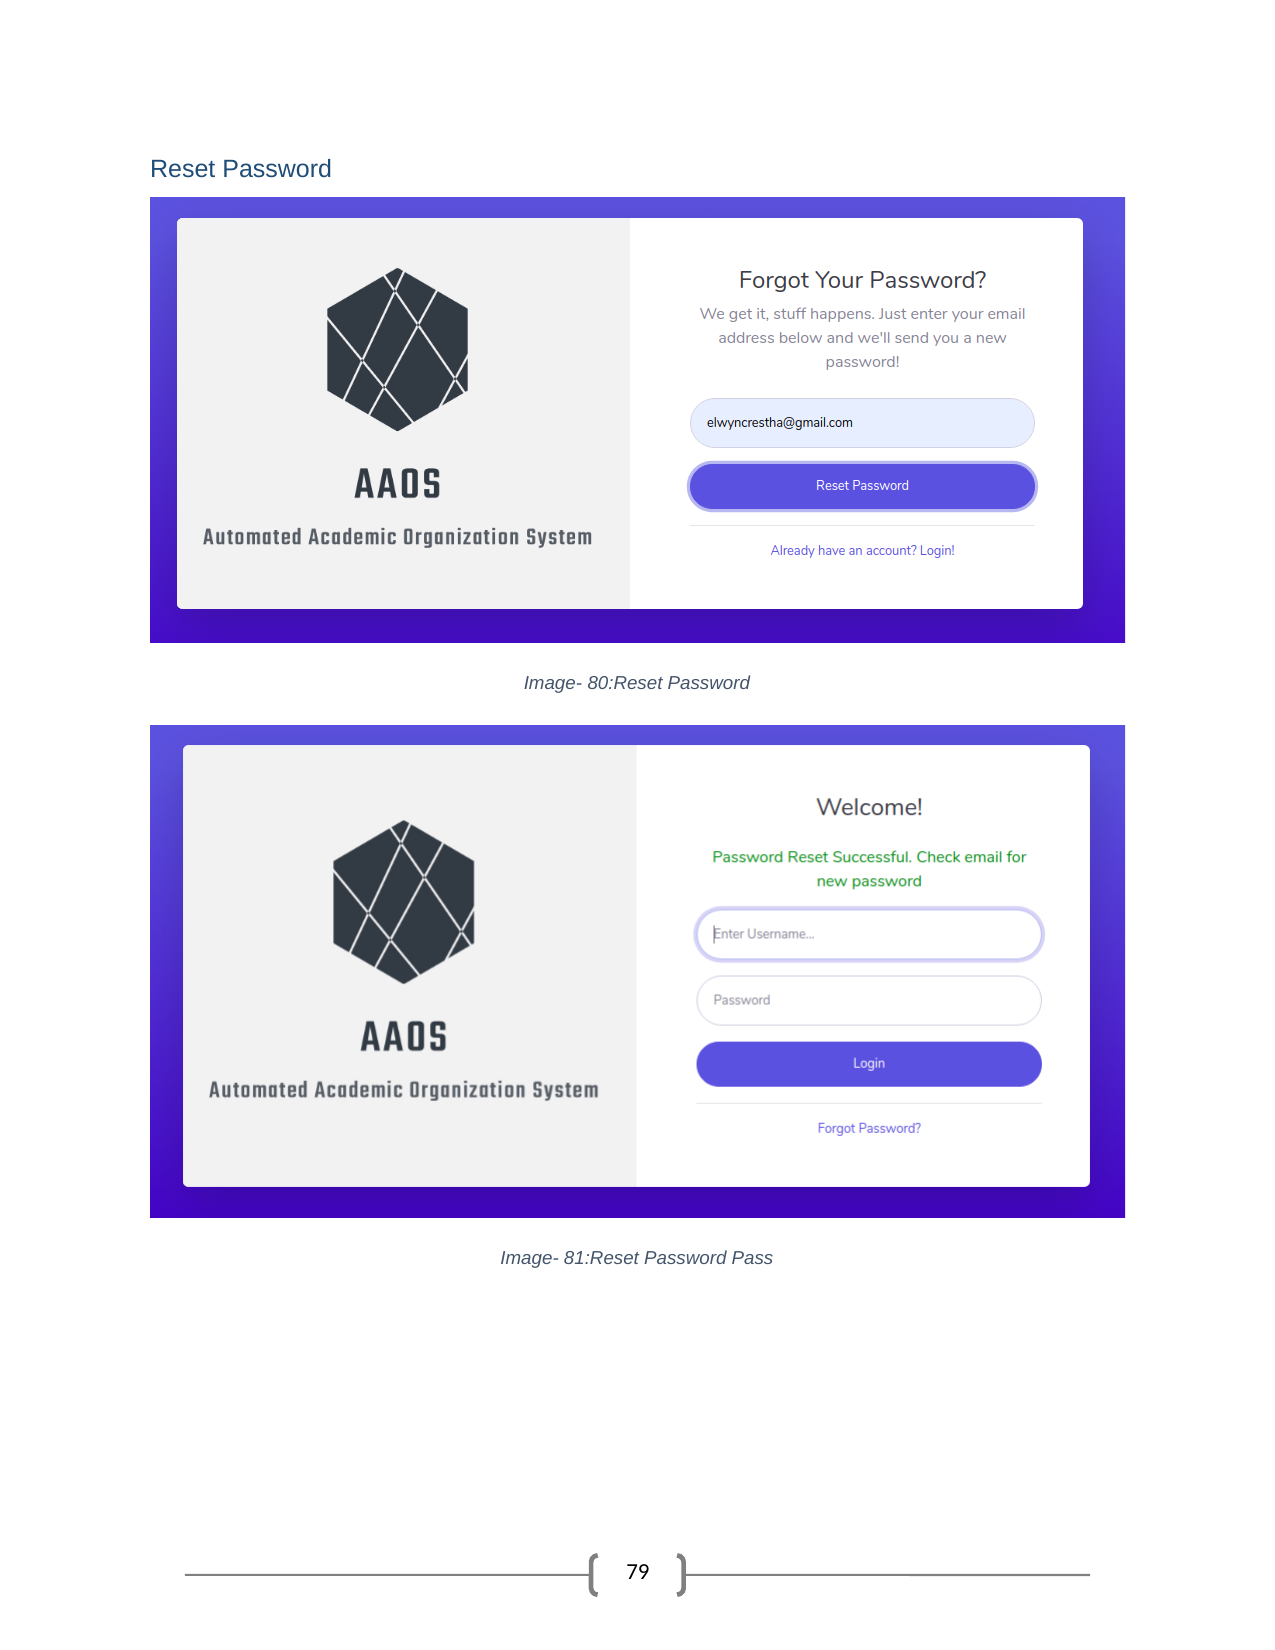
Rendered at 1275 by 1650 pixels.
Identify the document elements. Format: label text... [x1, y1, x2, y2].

picture [150, 197, 1125, 643]
text Image- 80:Reset Password [150, 672, 1125, 694]
text Reset Password [150, 154, 1125, 183]
text Image- 81:Reset Password Pass [150, 1247, 1125, 1269]
picture [150, 725, 1125, 1218]
